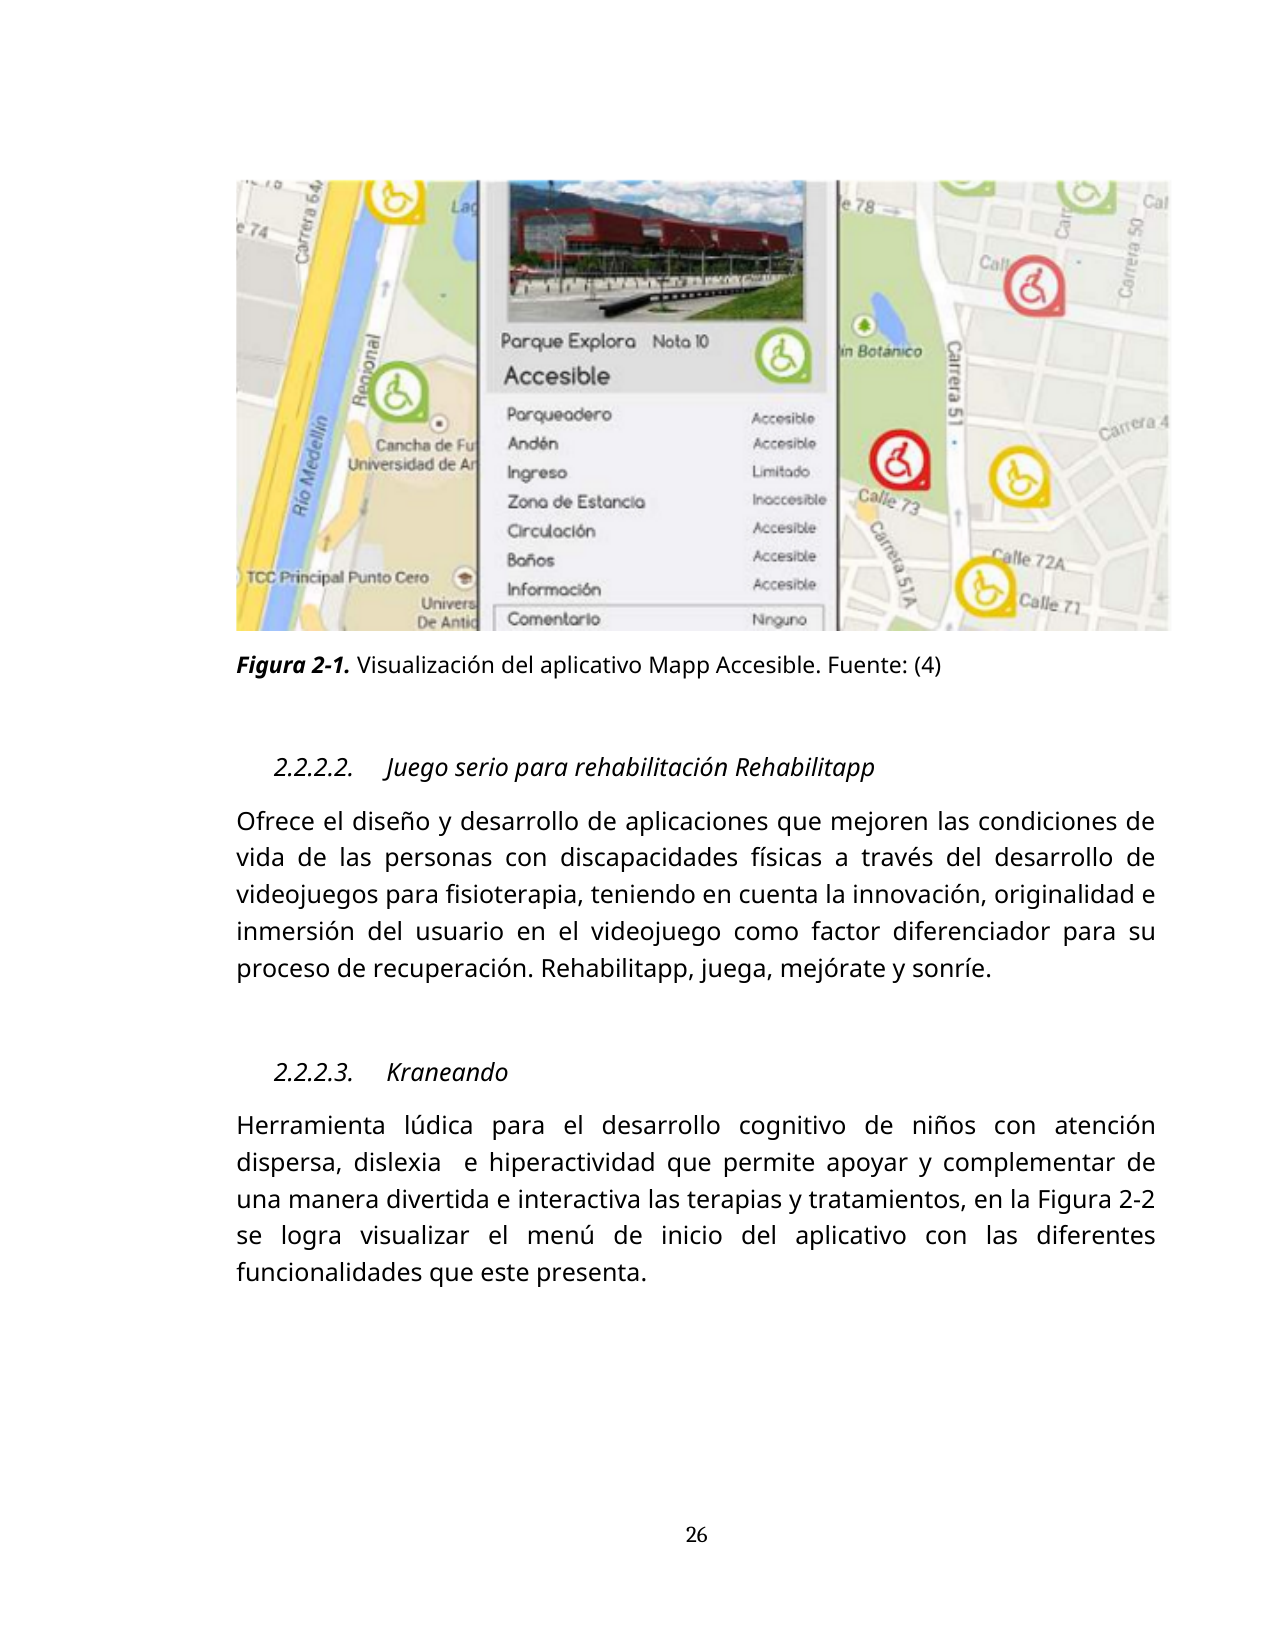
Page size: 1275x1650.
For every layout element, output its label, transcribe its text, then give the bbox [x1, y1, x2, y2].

list Kraneando [273, 1054, 1157, 1088]
text Figura 2-1. Visualización del aplicativo Mapp Accesible. Fuente: [236, 649, 1157, 680]
text Ofrece el diseño y desarrollo de aplicaciones que mejoren las condiciones de vida de las personas con discapacidades físicas a través del desarrollo de videojuegos para fisioterapia, teniendo en cuenta la innovación, originalidad e inmersión del usuario en el videojuego como factor diferenciador para su proceso de recuperación. Rehabilitapp, juega, mejórate y sonríe. [236, 803, 1157, 984]
picture [236, 177, 1172, 631]
text Herramienta lúdica para el desarrollo cognitivo de niños con atención dispersa, dislexia e hiperactividad que permite apoyar y complementar de una manera divertida e interactiva las terapias y tratamientos, en la Figura 2-2 se logra visualizar el menú de inicio del aplicativo con las diferentes funcionalidades que este presenta. [236, 1108, 1157, 1289]
list Juego serio para rehabilitación Rehabilitapp [273, 750, 1157, 784]
